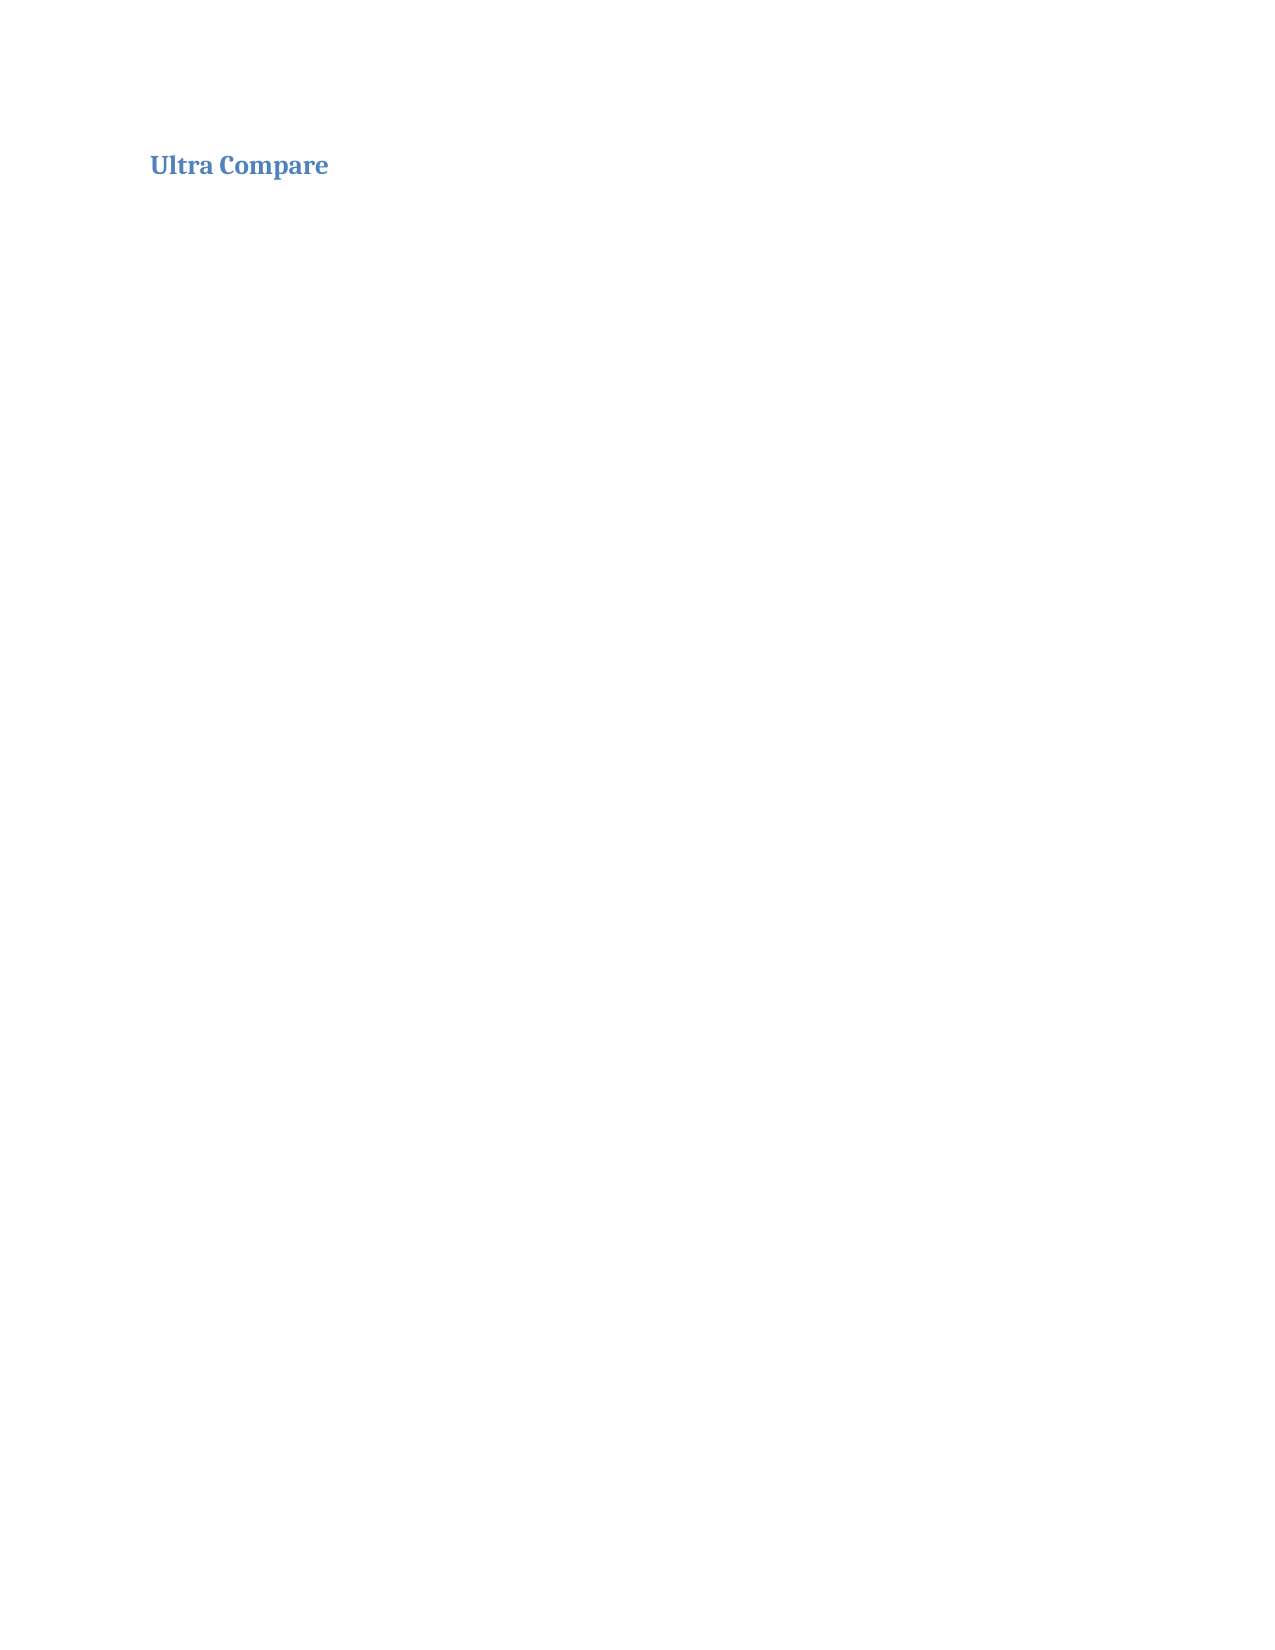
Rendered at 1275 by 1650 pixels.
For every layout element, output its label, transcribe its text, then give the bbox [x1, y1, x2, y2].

subtitle Ultra Compare [150, 150, 1125, 181]
